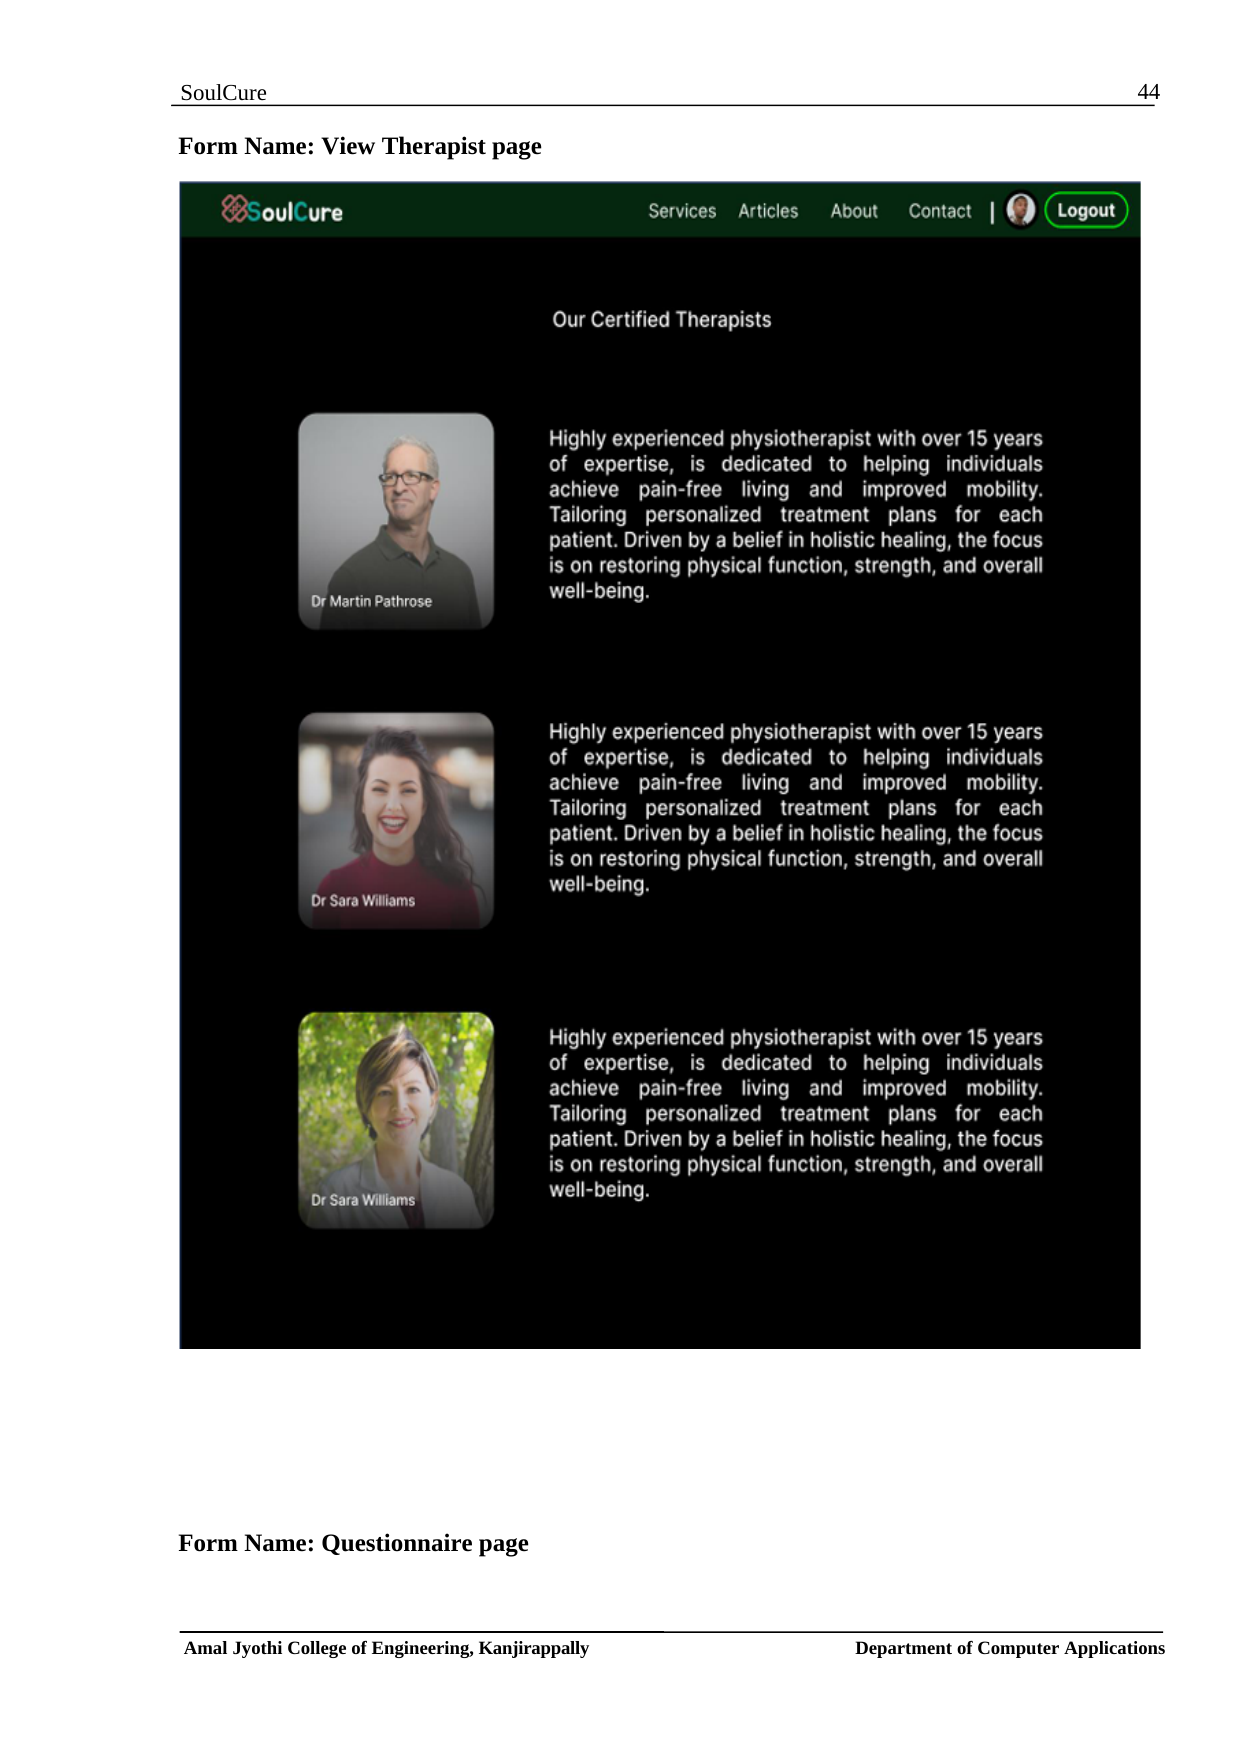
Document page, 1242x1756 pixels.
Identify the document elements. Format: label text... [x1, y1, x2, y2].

text Form Name: Questionnaire page [178, 1528, 1162, 1557]
text Form Name: View Therapist page [178, 131, 1162, 160]
picture [178, 181, 1140, 1347]
